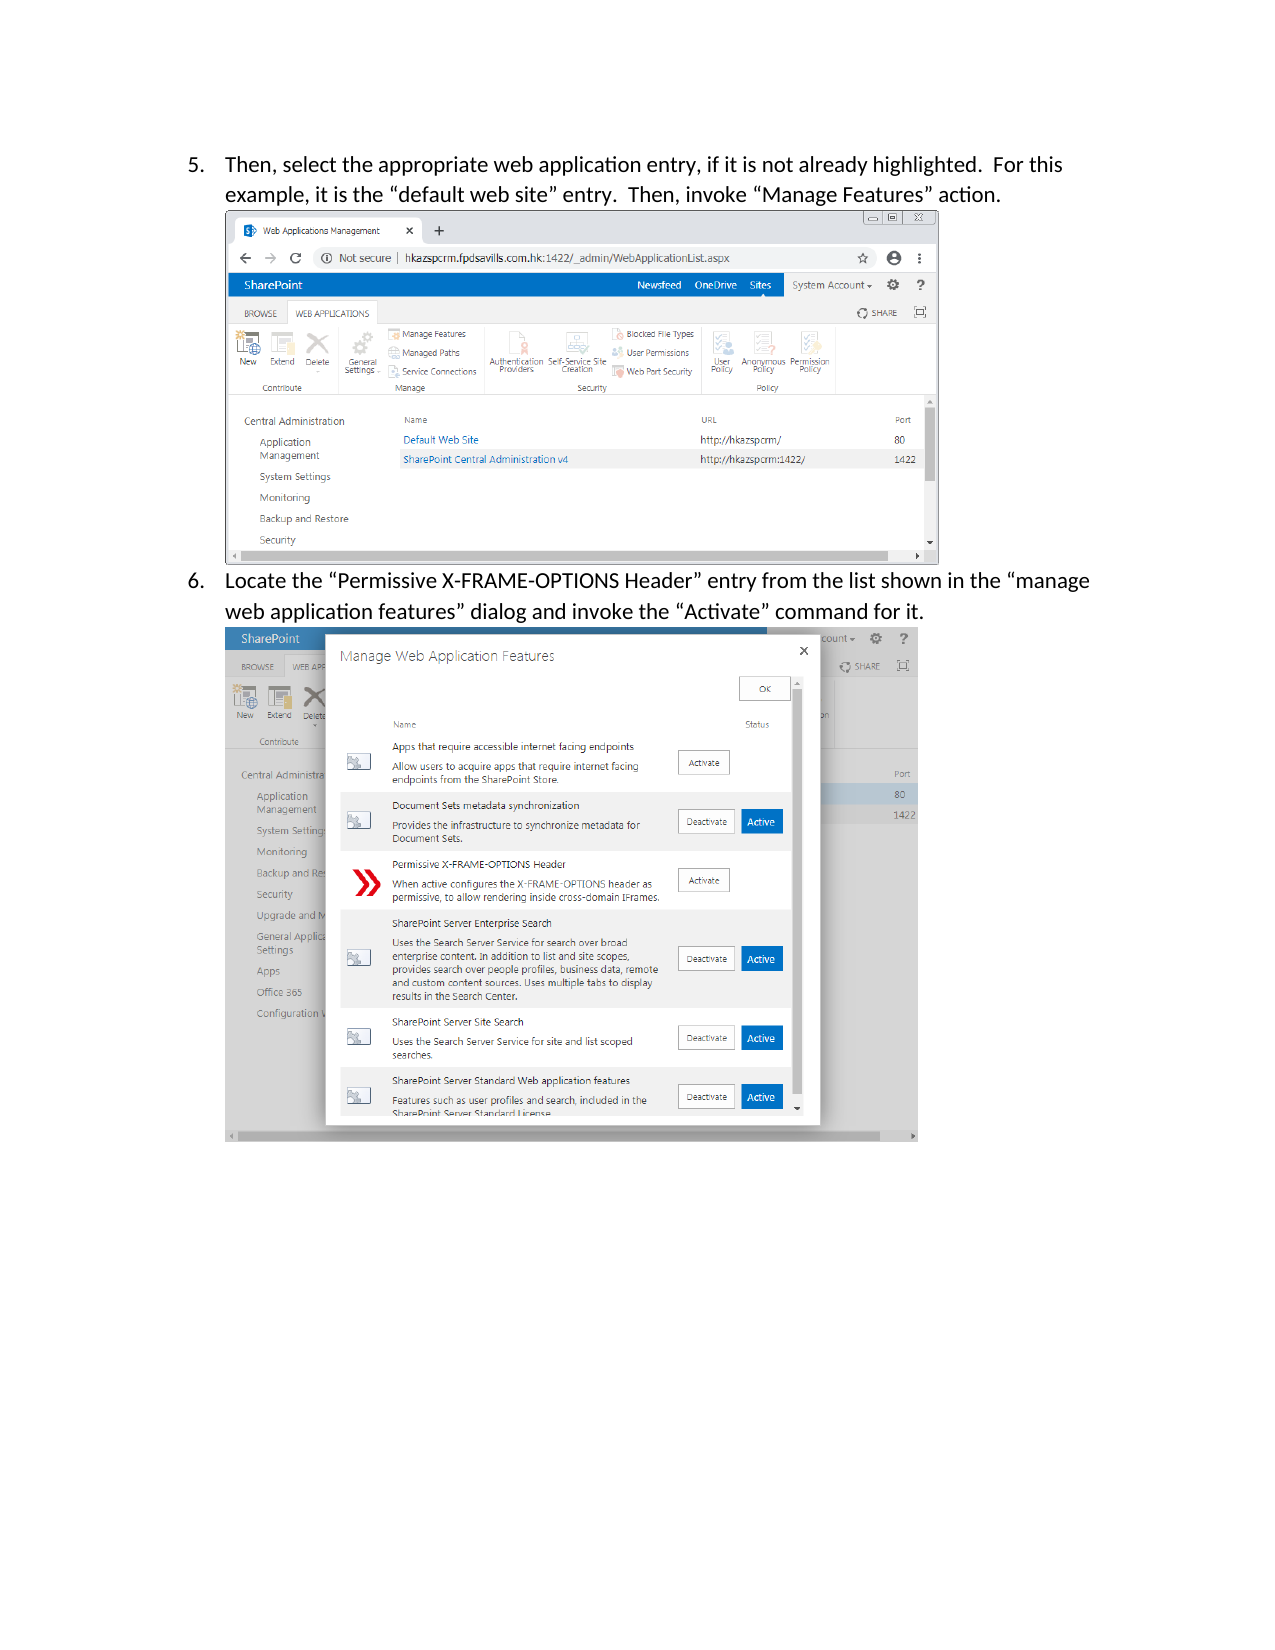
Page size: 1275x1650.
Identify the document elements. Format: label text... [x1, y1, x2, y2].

picture [225, 210, 939, 565]
picture [225, 627, 918, 1142]
